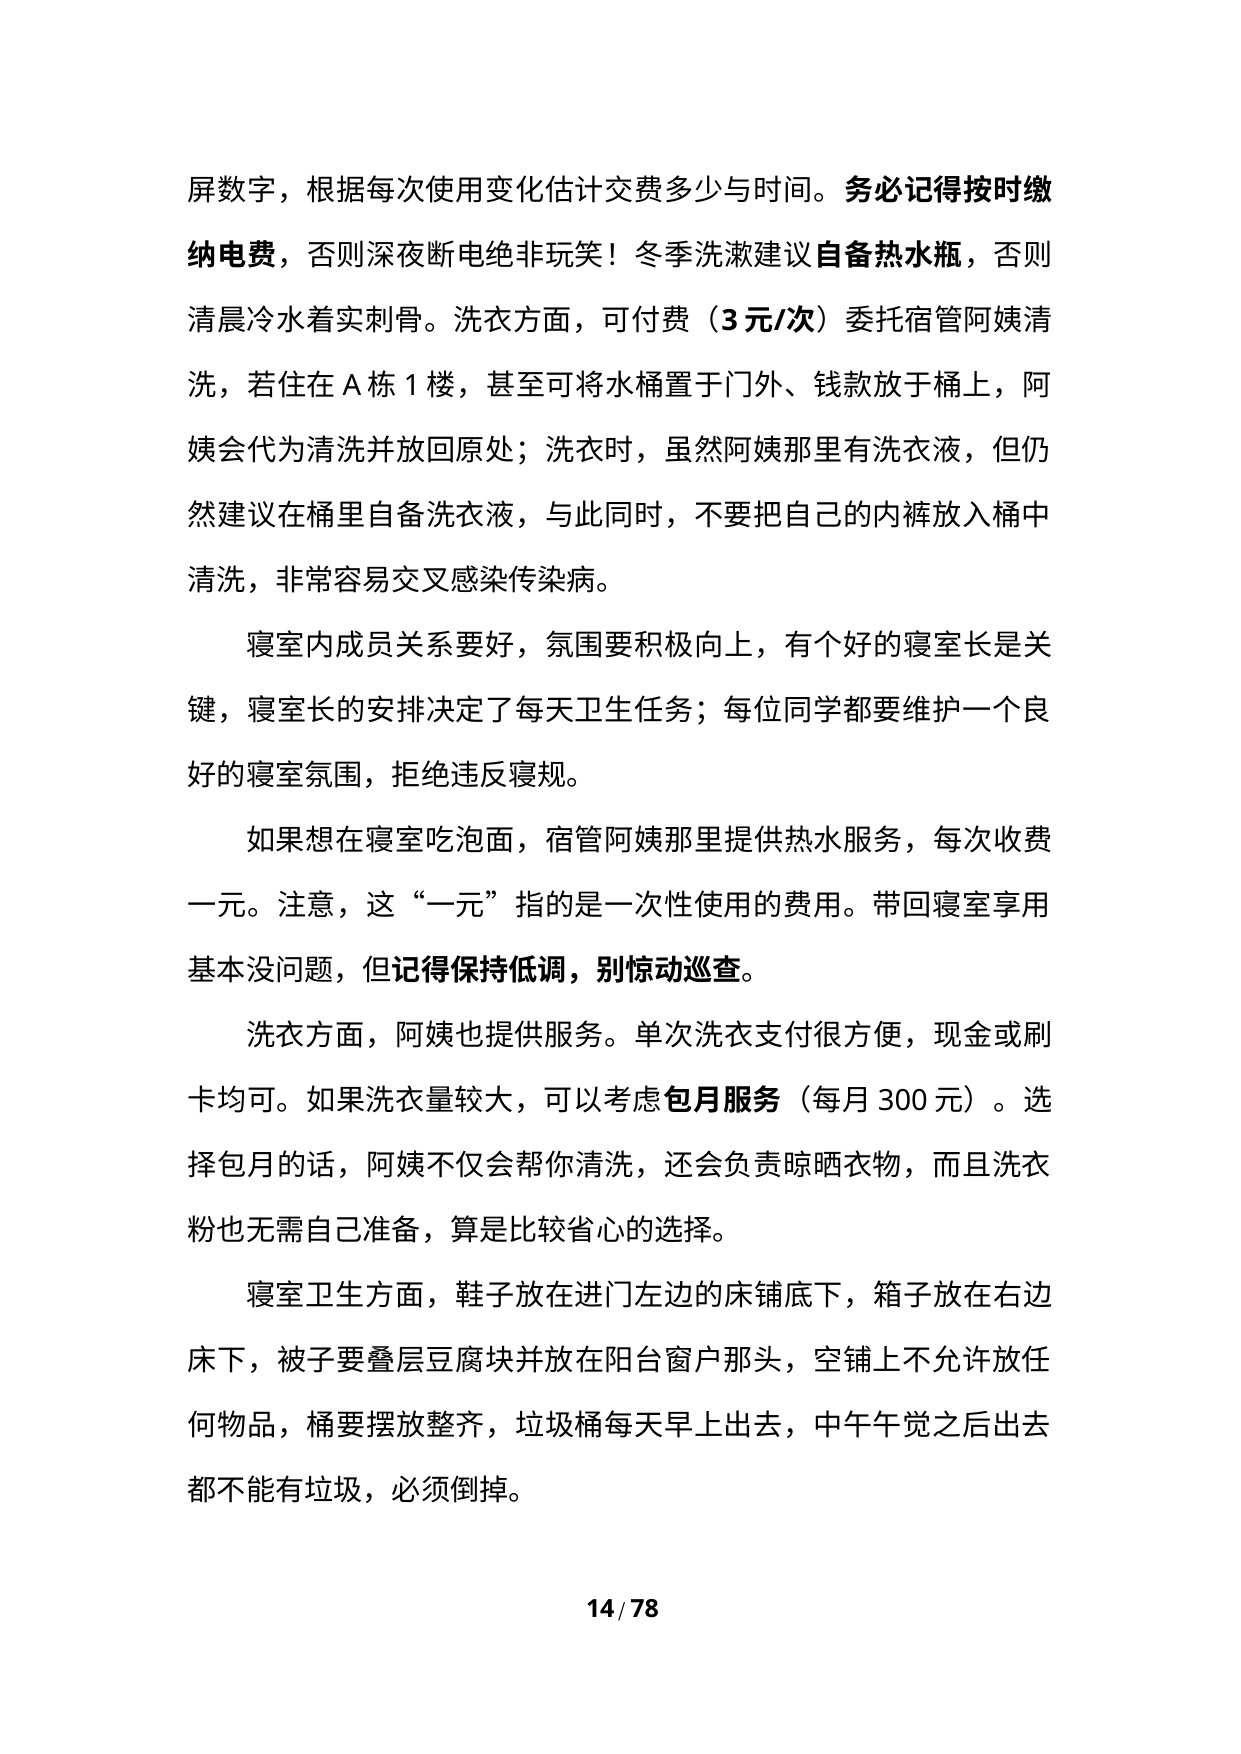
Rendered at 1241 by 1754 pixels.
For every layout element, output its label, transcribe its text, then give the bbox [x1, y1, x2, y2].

text 如果想在寝室吃泡面，宿管阿姨那里提供热水服务，每次收费一元。注意，这“一元”指的是一次性使用的费用。带回寝室享用基本没问题，但记得保持低调，别惊动巡查。 [187, 806, 1053, 1001]
text 洗衣方面，阿姨也提供服务。单次洗衣支付很方便，现金或刷卡均可。如果洗衣量较大，可以考虑包月服务（每月300元）。选择包月的话，阿姨不仅会帮你清洗，还会负责晾晒衣物，而且洗衣粉也无需自己准备，算是比较省心的选择。 [187, 1001, 1053, 1261]
text 寝室内成员关系要好，氛围要积极向上，有个好的寝室长是关键，寝室长的安排决定了每天卫生任务；每位同学都要维护一个良好的寝室氛围，拒绝违反寝规。 [187, 611, 1053, 806]
text 寝室卫生方面，鞋子放在进门左边的床铺底下，箱子放在右边床下，被子要叠层豆腐块并放在阳台窗户那头，空铺上不允许放任何物品，桶要摆放整齐，垃圾桶每天早上出去，中午午觉之后出去都不能有垃圾，必须倒掉。 [187, 1261, 1053, 1521]
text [187, 156, 1053, 611]
